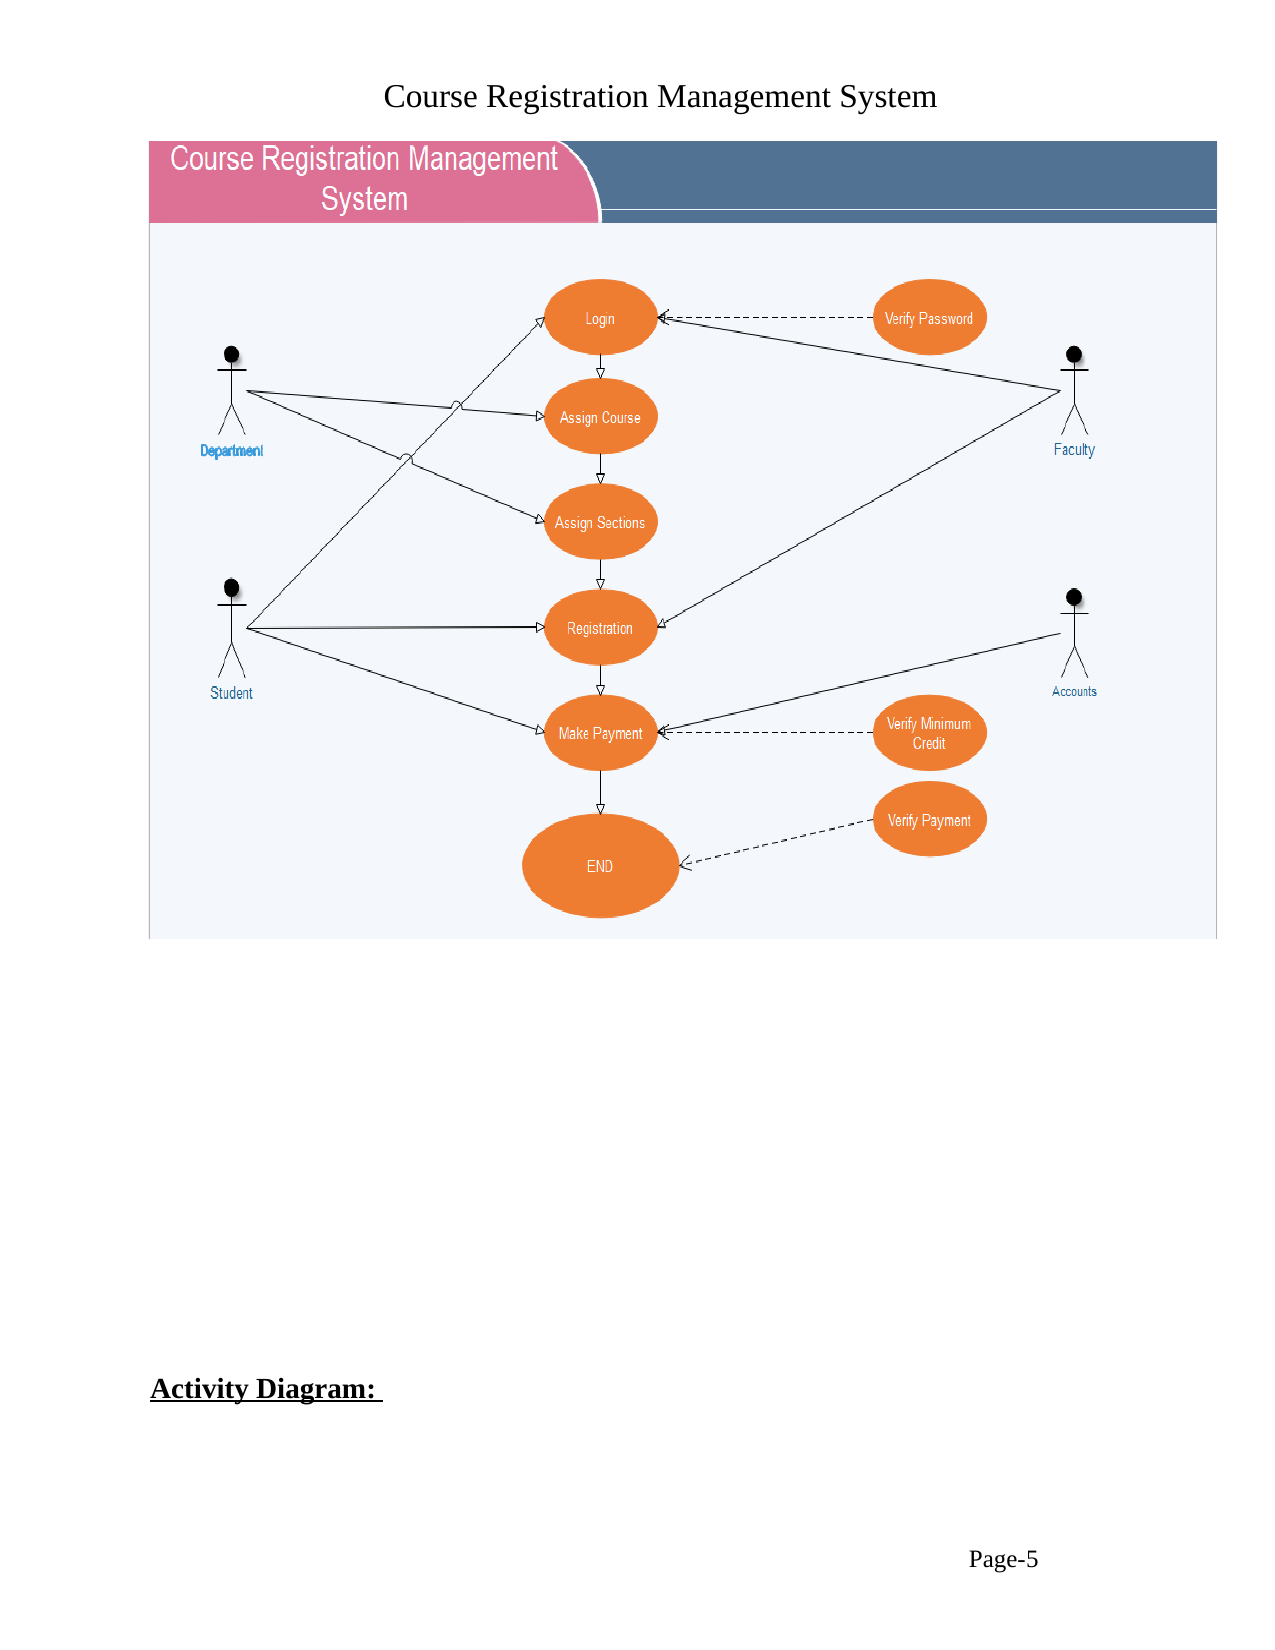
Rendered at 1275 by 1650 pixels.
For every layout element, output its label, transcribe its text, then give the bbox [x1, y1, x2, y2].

text Activity Diagram: [150, 1371, 1185, 1404]
picture [148, 141, 1218, 939]
